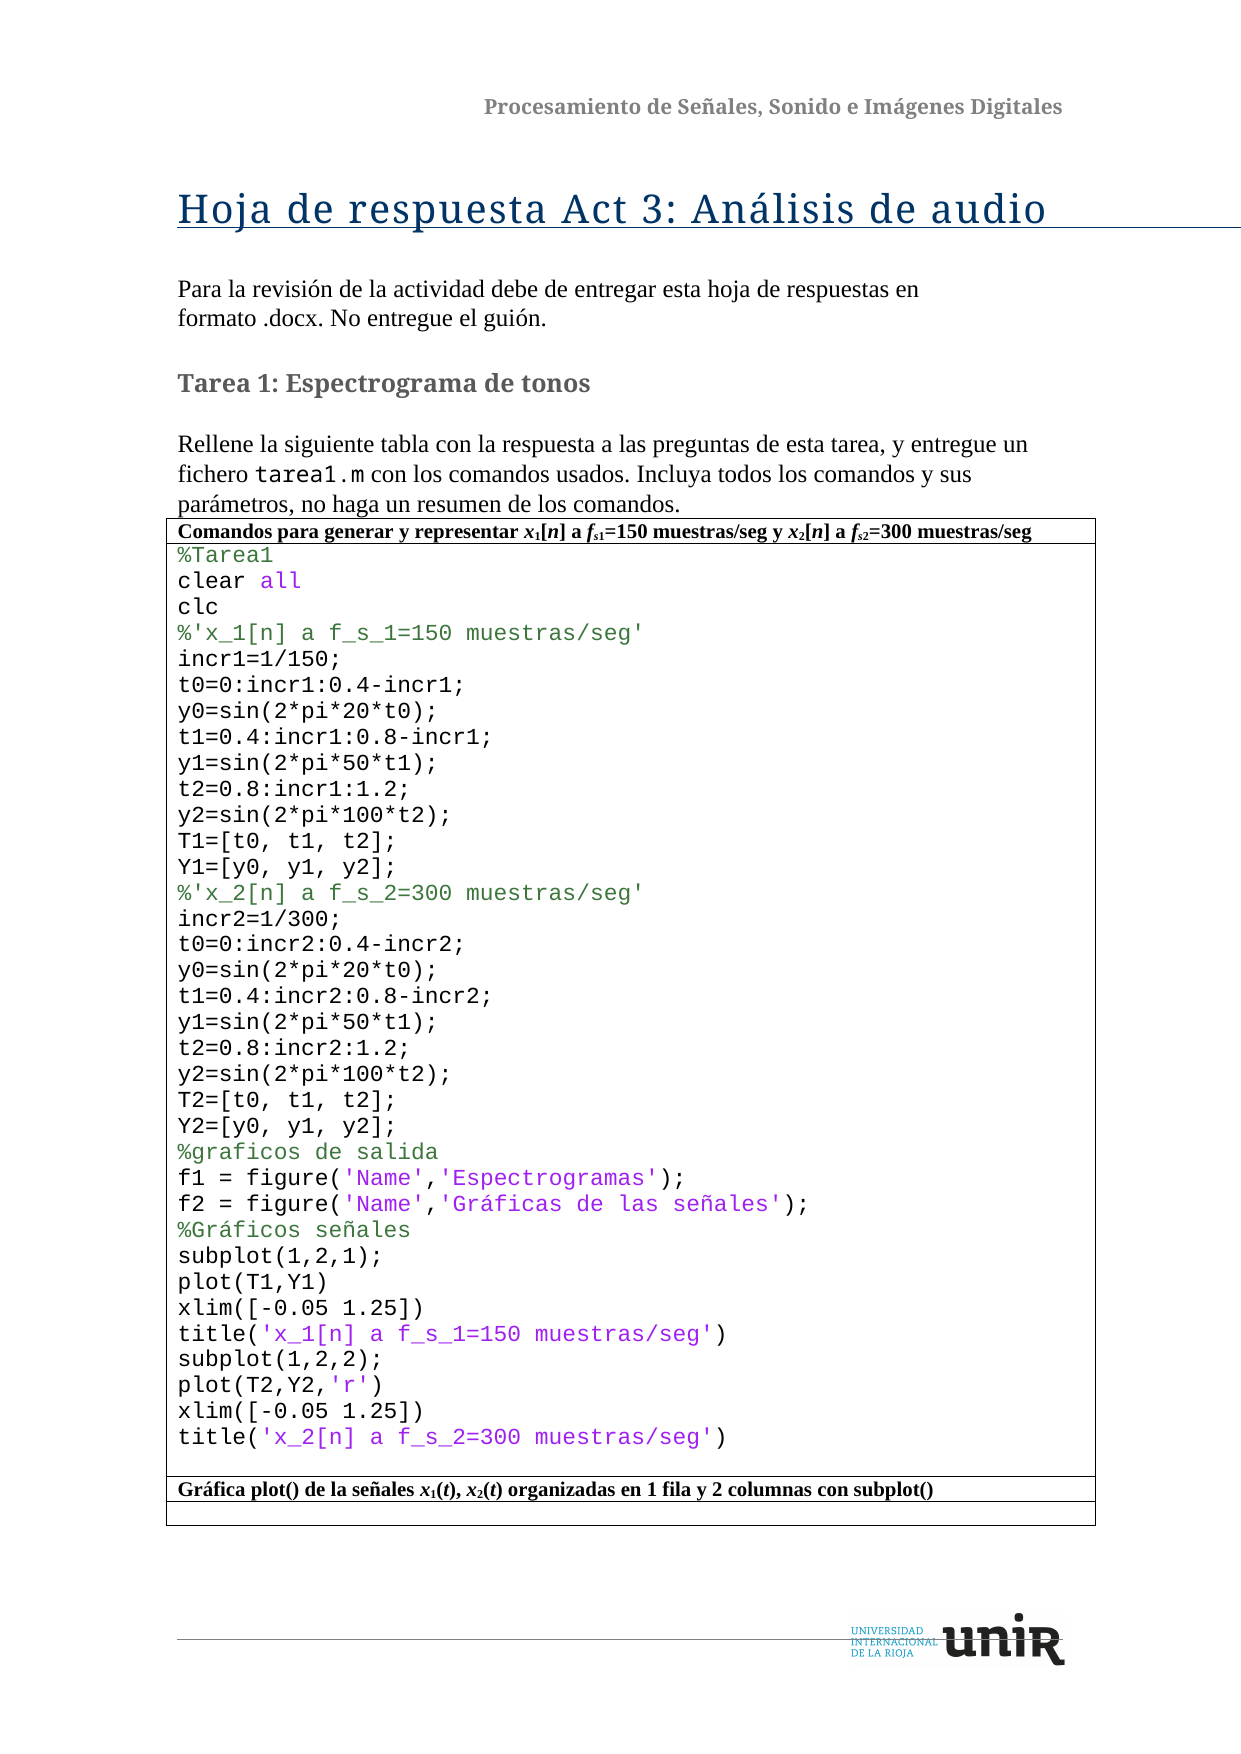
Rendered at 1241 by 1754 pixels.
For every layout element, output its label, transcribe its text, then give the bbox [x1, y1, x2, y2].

text Para la revisión de la actividad debe de entregar esta hoja de respuestas en formato .docx. No entregue el guión. [177, 274, 1063, 332]
table_cell Gráfica plot() de la señales x1(t), x2(t) organizadas en 1 fila y 2 columnas con subplot() [167, 1477, 1095, 1501]
table_cell [167, 1502, 1095, 1525]
subtitle Tarea 1: Espectrograma de tonos [177, 365, 1063, 399]
table_cell %Tarea1 clear all clc %'x_1[n] a f_s_1=150 muestras/seg' incr1=1/150; t0=0:incr1:0.4-incr1; y0=sin(2*pi*20*t0); t1=0.4:incr1:0.8-incr1; y1=sin(2*pi*50*t1); t2=0.8:incr1:1.2; y2=sin(2*pi*100*t2); T1=[t0, t1, t2]; Y1=[y0, y1, y2]; %'x_2[n] a f_s_2=300 muestras/seg' incr2=1/300; t0=0:incr2:0.4-incr2; y0=sin(2*pi*20*t0); t1=0.4:incr2:0.8-incr2; y1=sin(2*pi*50*t1); t2=0.8:incr2:1.2; y2=sin(2*pi*100*t2); T2=[t0, t1, t2]; Y2=[y0, y1, y2]; %graficos de salida f1 = figure('Name','Espectrogramas'); f2 = figure('Name','Gráficas de las señales'); %Gráficos señales subplot(1,2,1); plot(T1,Y1) xlim([-0.05 1.25]) title('x_1[n] a f_s_1=150 muestras/seg') subplot(1,2,2); plot(T2,Y2,'r') xlim([-0.05 1.25]) title('x_2[n] a f_s_2=300 muestras/seg') [167, 544, 1095, 1476]
picture [848, 1610, 1066, 1668]
table_header Comandos para generar y representar x1[n] a fs1=150 muestras/seg y x2[n] a fs2=300 muestras/seg [167, 519, 1095, 543]
title Hoja de respuesta Act 3: Análisis de audio [177, 181, 1063, 227]
text Rellene la siguiente tabla con la respuesta a las preguntas de esta tarea, y entregue un fichero tarea1.m con los comandos usados. Incluya todos los comandos y sus parámetros, no haga un resumen de los comandos. [177, 429, 1063, 518]
